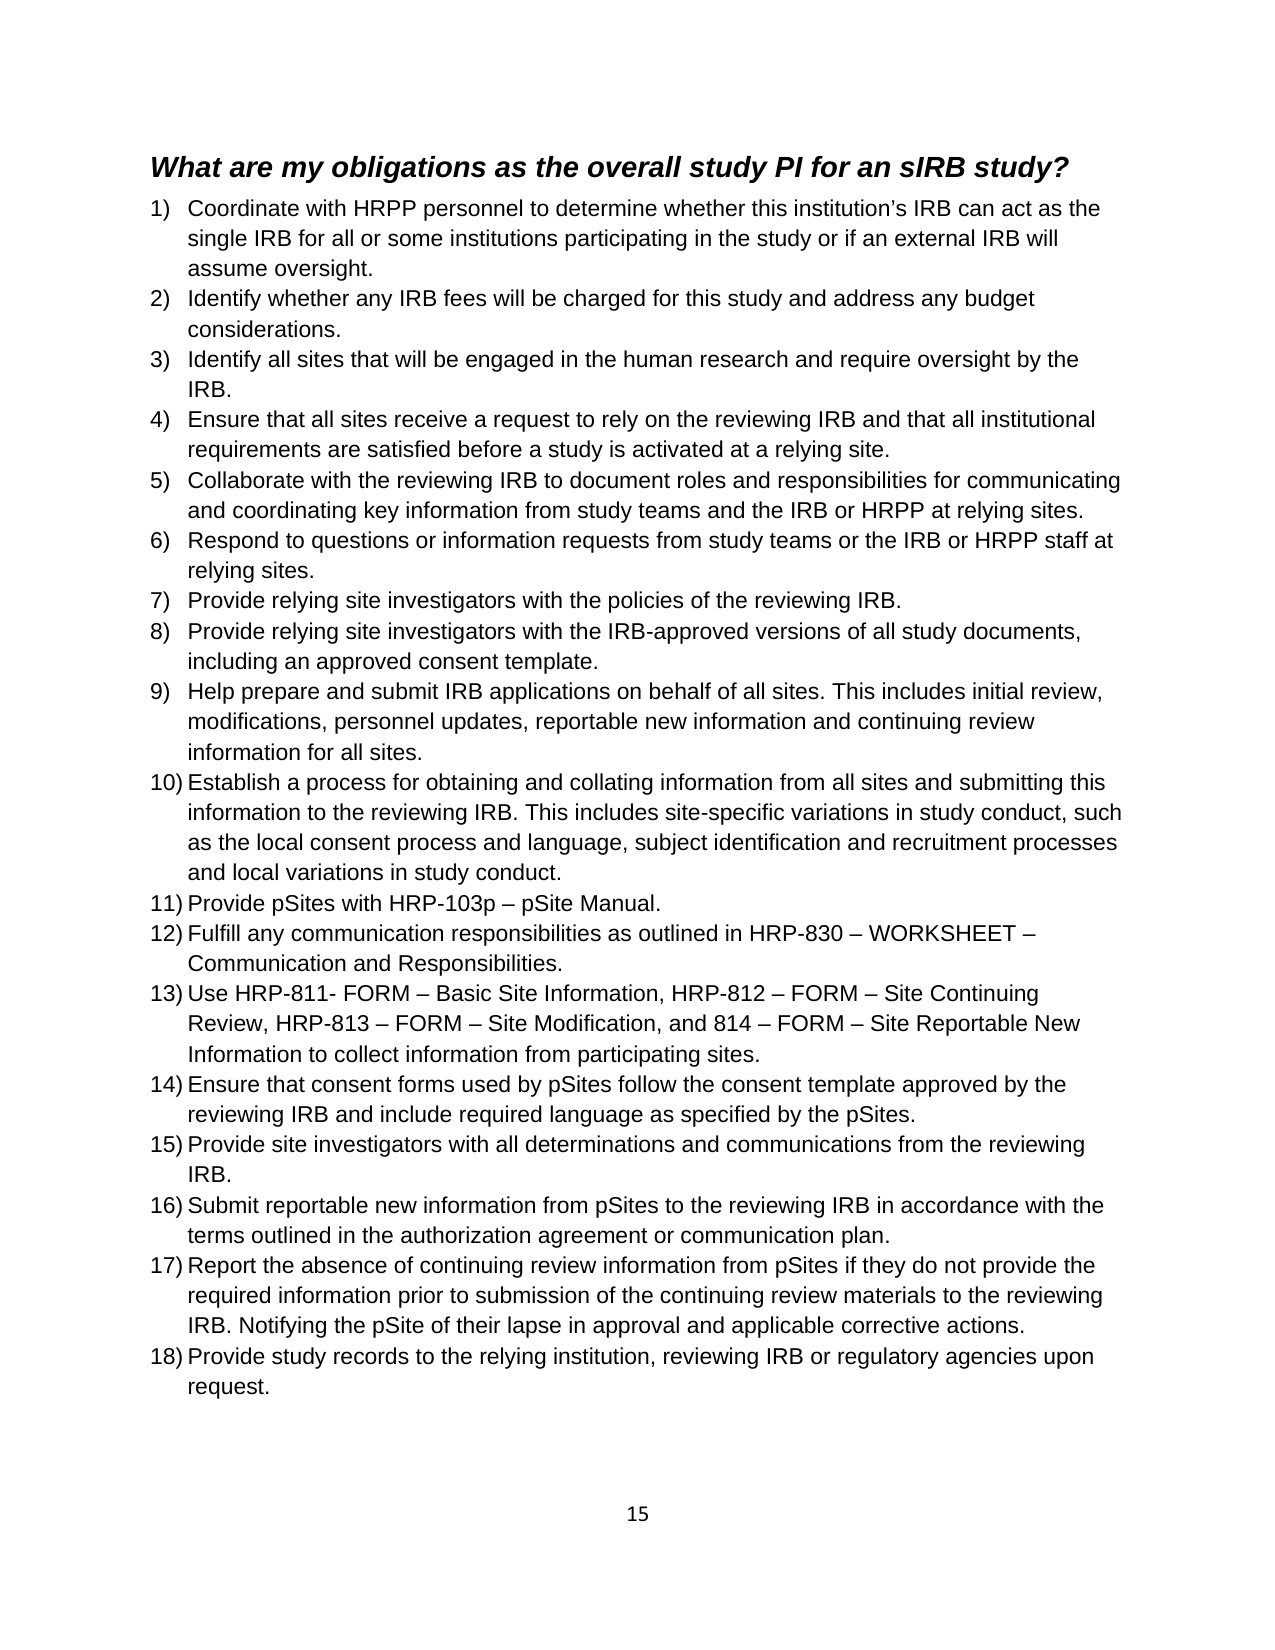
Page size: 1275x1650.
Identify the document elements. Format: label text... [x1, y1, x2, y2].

list Provide site investigators with all determinations and communications from the reviewing IRB. [150, 1131, 1125, 1188]
list Provide relying site investigators with the IRB-approved versions of all study documents, including an approved consent template. [150, 618, 1125, 674]
list Report the absence of continuing review information from pSites if they do not provide the required information prior to submission of the continuing review materials to the reviewing IRB. Notifying the pSite of their lapse in approval and applicable corrective actions. [150, 1252, 1125, 1339]
list Collaborate with the reviewing IRB to document roles and responsibilities for communicating and coordinating key information from study teams and the IRB or HRPP at relying sites. [150, 467, 1125, 523]
list Provide study records to the relying institution, reviewing IRB or regulatory agencies upon request. [150, 1343, 1125, 1399]
list Provide relying site investigators with the policies of the reviewing IRB. [150, 587, 1125, 614]
list Help prepare and submit IRB applications on behalf of all sites. This includes initial review, modifications, personnel updates, reportable new information and continuing review information for all sites. [150, 678, 1125, 765]
list Identify all sites that will be engaged in the human research and require oversight by the IRB. [150, 346, 1125, 402]
list Ensure that consent forms used by pSites follow the consent template approved by the reviewing IRB and include required language as specified by the pSites. [150, 1071, 1125, 1127]
list Ensure that all sites receive a request to rely on the reviewing IRB and that all institutional requirements are satisfied before a study is activated at a relying site. [150, 406, 1125, 463]
subtitle What are my obligations as the overall study PI for an sIRB study? [150, 150, 1125, 183]
list Submit reportable new information from pSites to the reviewing IRB in accordance with the terms outlined in the authorization agreement or communication plan. [150, 1192, 1125, 1248]
list Respond to questions or information requests from study teams or the IRB or HRPP staff at relying sites. [150, 527, 1125, 584]
list Use HRP-811- FORM – Basic Site Information, HRP-812 – FORM – Site Continuing Review, HRP-813 – FORM – Site Modification, and 814 – FORM – Site Reportable New Information to collect information from participating sites. [150, 980, 1125, 1067]
list Establish a process for obtaining and collating information from all sites and submitting this information to the reviewing IRB. This includes site-specific variations in study conduct, such as the local consent process and language, subject identification and recruitment processes and local variations in study conduct. [150, 769, 1125, 886]
list Fulfill any communication responsibilities as outlined in HRP-830 – WORKSHEET – Communication and Responsibilities. [150, 920, 1125, 976]
list Provide pSites with HRP-103p – pSite Manual. [150, 889, 1125, 916]
list Identify whether any IRB fees will be charged for this study and address any budget considerations. [150, 285, 1125, 342]
list Coordinate with HRPP personnel to determine whether this institution’s IRB can act as the single IRB for all or some institutions participating in the study or if an external IRB will assume oversight. [150, 195, 1125, 282]
